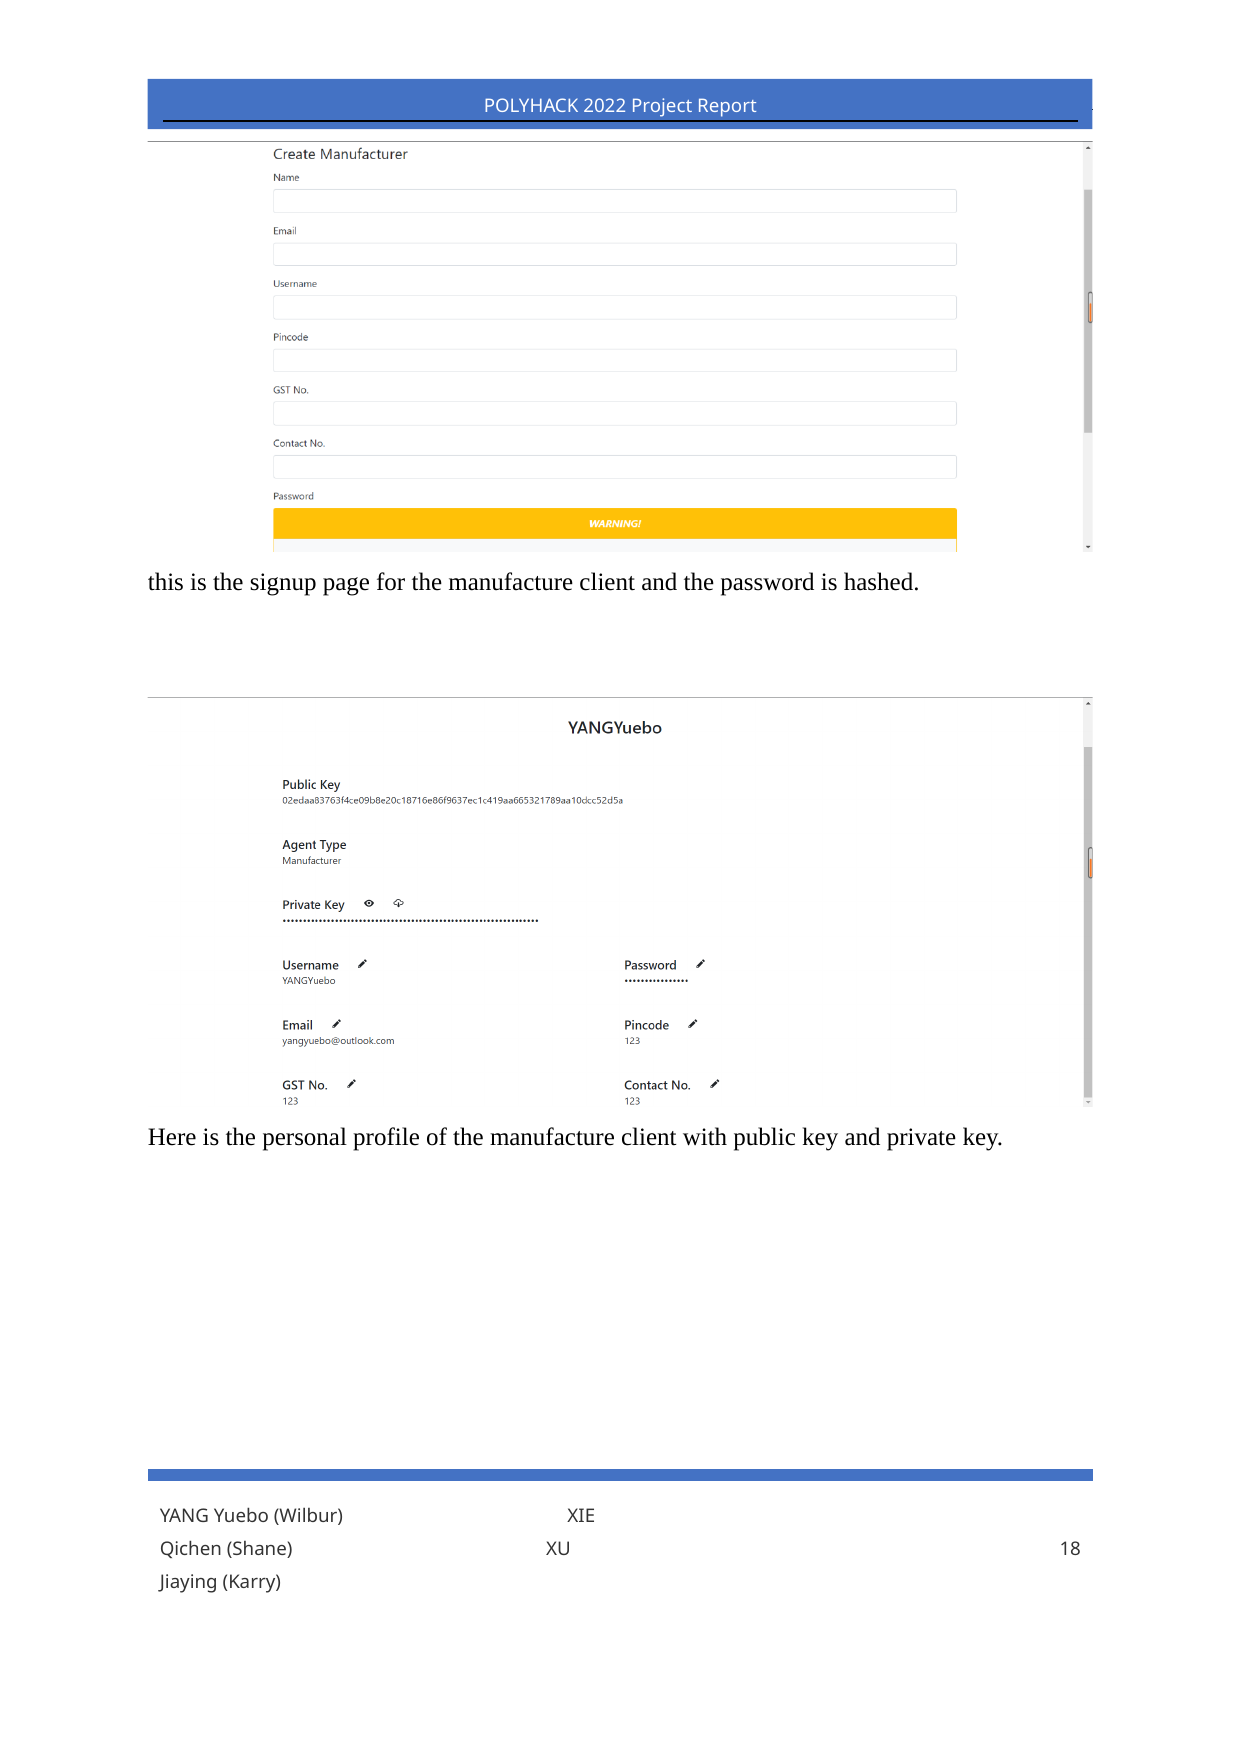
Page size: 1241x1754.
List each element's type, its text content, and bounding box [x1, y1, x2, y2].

text this is the signup page for the manufacture client and the password is hashed. [148, 567, 1093, 596]
picture [147, 141, 1093, 552]
text Here is the personal profile of the manufacture client with public key and private key. [148, 1122, 1093, 1151]
picture [147, 697, 1093, 1107]
